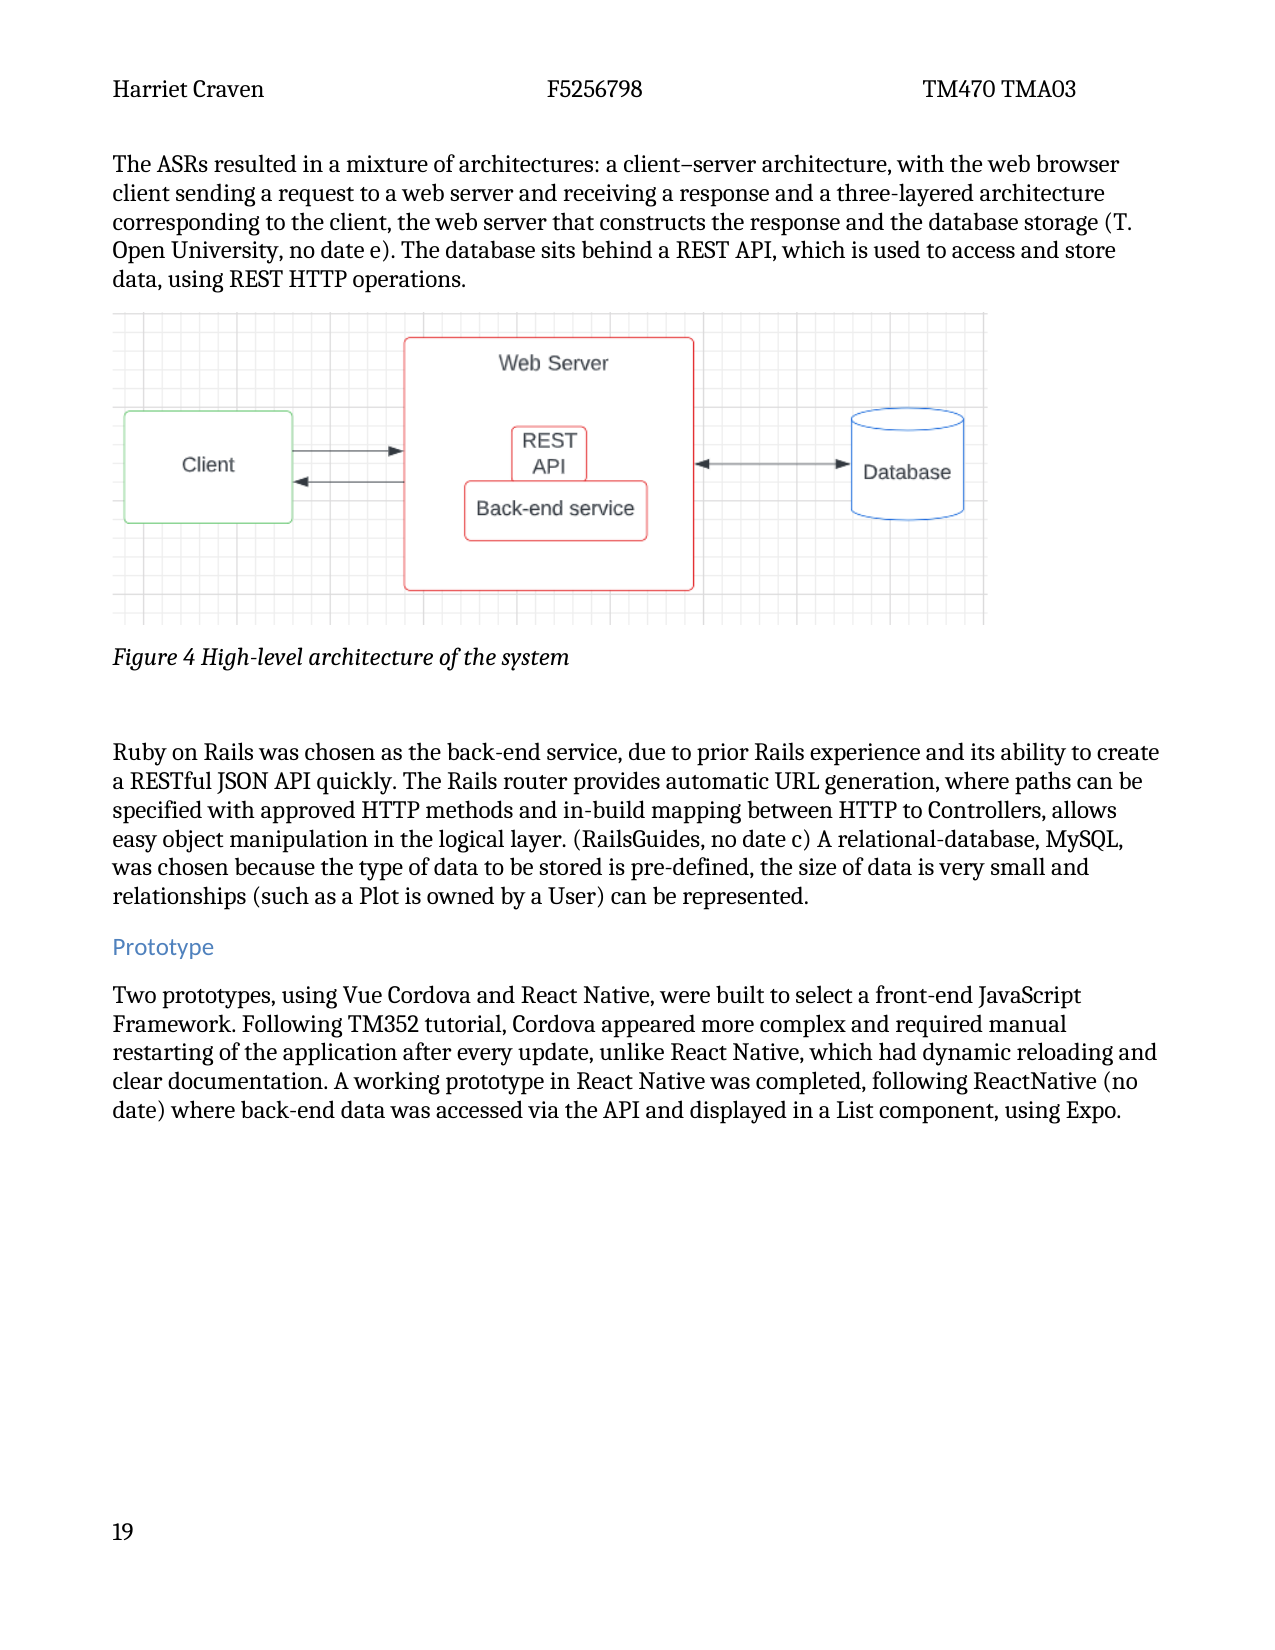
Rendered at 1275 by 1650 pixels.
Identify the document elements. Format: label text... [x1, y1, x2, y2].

text Two prototypes, using Vue Cordova and React Native, were built to select a front-end JavaScript Framework. Following TM352 tutorial, Cordova appeared more complex and required manual restarting of the application after every update, unlike React Native, which had dynamic reloading and clear documentation. A working prototype in React Native was completed, following ReactNative (no date) where back-end data was accessed via the API and displayed in a List component, using Expo. [112, 981, 1162, 1124]
text The ASRs resulted in a mixture of architectures: a client–server architecture, with the web browser client sending a request to a web server and receiving a response and a three-layered architecture corresponding to the client, the web server that constructs the response and the database storage (T. Open University, no date e). The database sits behind a REST API, which is used to access and store data, using REST HTTP operations. [112, 150, 1162, 294]
subtitle Prototype [112, 932, 1162, 962]
text Ruby on Rails was chosen as the back-end service, due to prior Rails experience and its ability to create a RESTful JSON API quickly. The Rails router provides automatic URL generation, where paths can be specified with approved HTTP methods and in-build mapping between HTTP to Controllers, allows easy object manipulation in the logical layer. (RailsGuides, no date c) A relational-database, MySQL, was chosen because the type of data to be stored is pre-defined, the size of data is very small and relationships (such as a Plot is owned by a User) can be represented. [112, 738, 1162, 911]
picture [112, 312, 988, 625]
text Figure 4 High-level architecture of the system [112, 643, 1162, 672]
